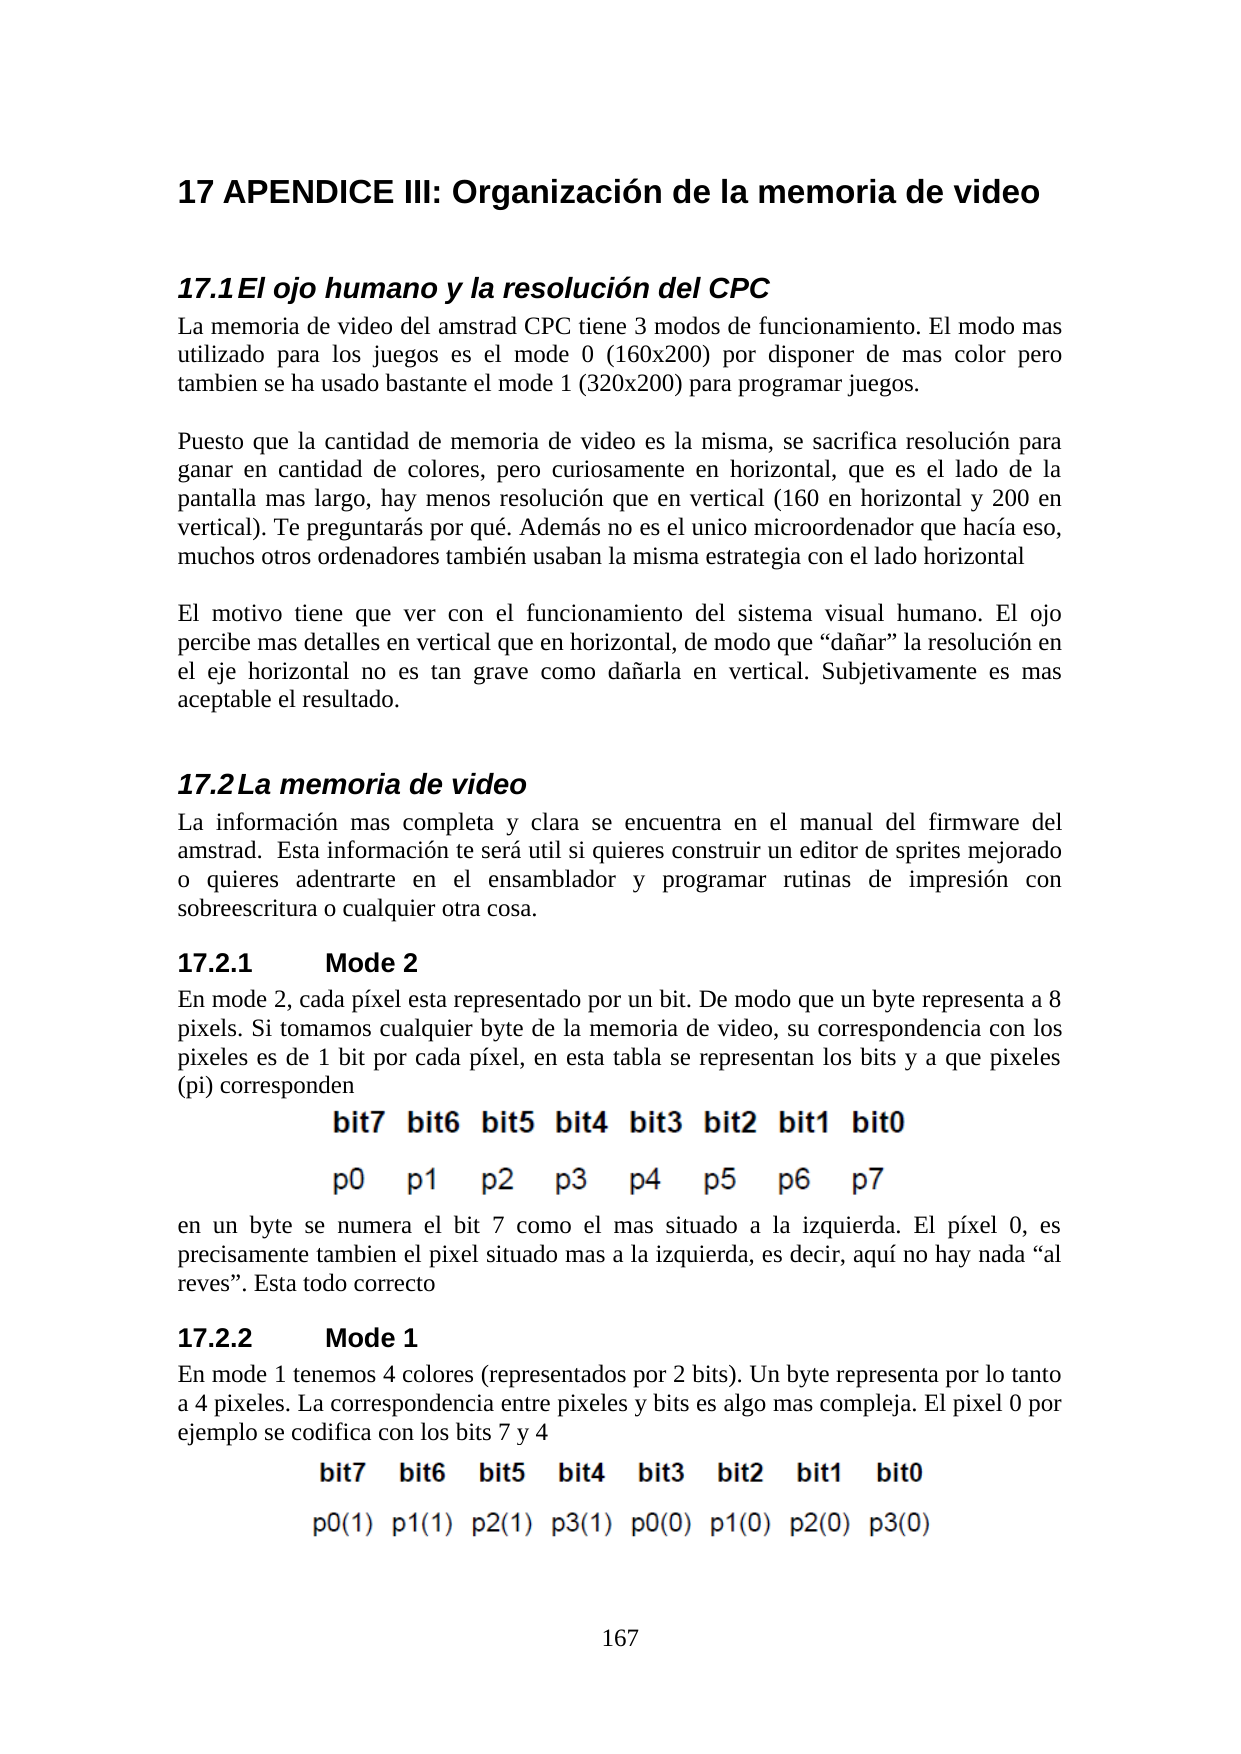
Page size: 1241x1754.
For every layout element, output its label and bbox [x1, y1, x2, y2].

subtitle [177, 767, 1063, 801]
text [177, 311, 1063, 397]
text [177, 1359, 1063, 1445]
picture [292, 1445, 948, 1547]
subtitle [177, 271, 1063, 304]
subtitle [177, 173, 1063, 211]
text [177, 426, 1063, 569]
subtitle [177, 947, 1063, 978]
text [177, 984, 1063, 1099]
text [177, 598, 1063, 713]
picture [320, 1099, 920, 1211]
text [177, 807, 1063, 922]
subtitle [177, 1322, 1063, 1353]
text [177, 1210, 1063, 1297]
